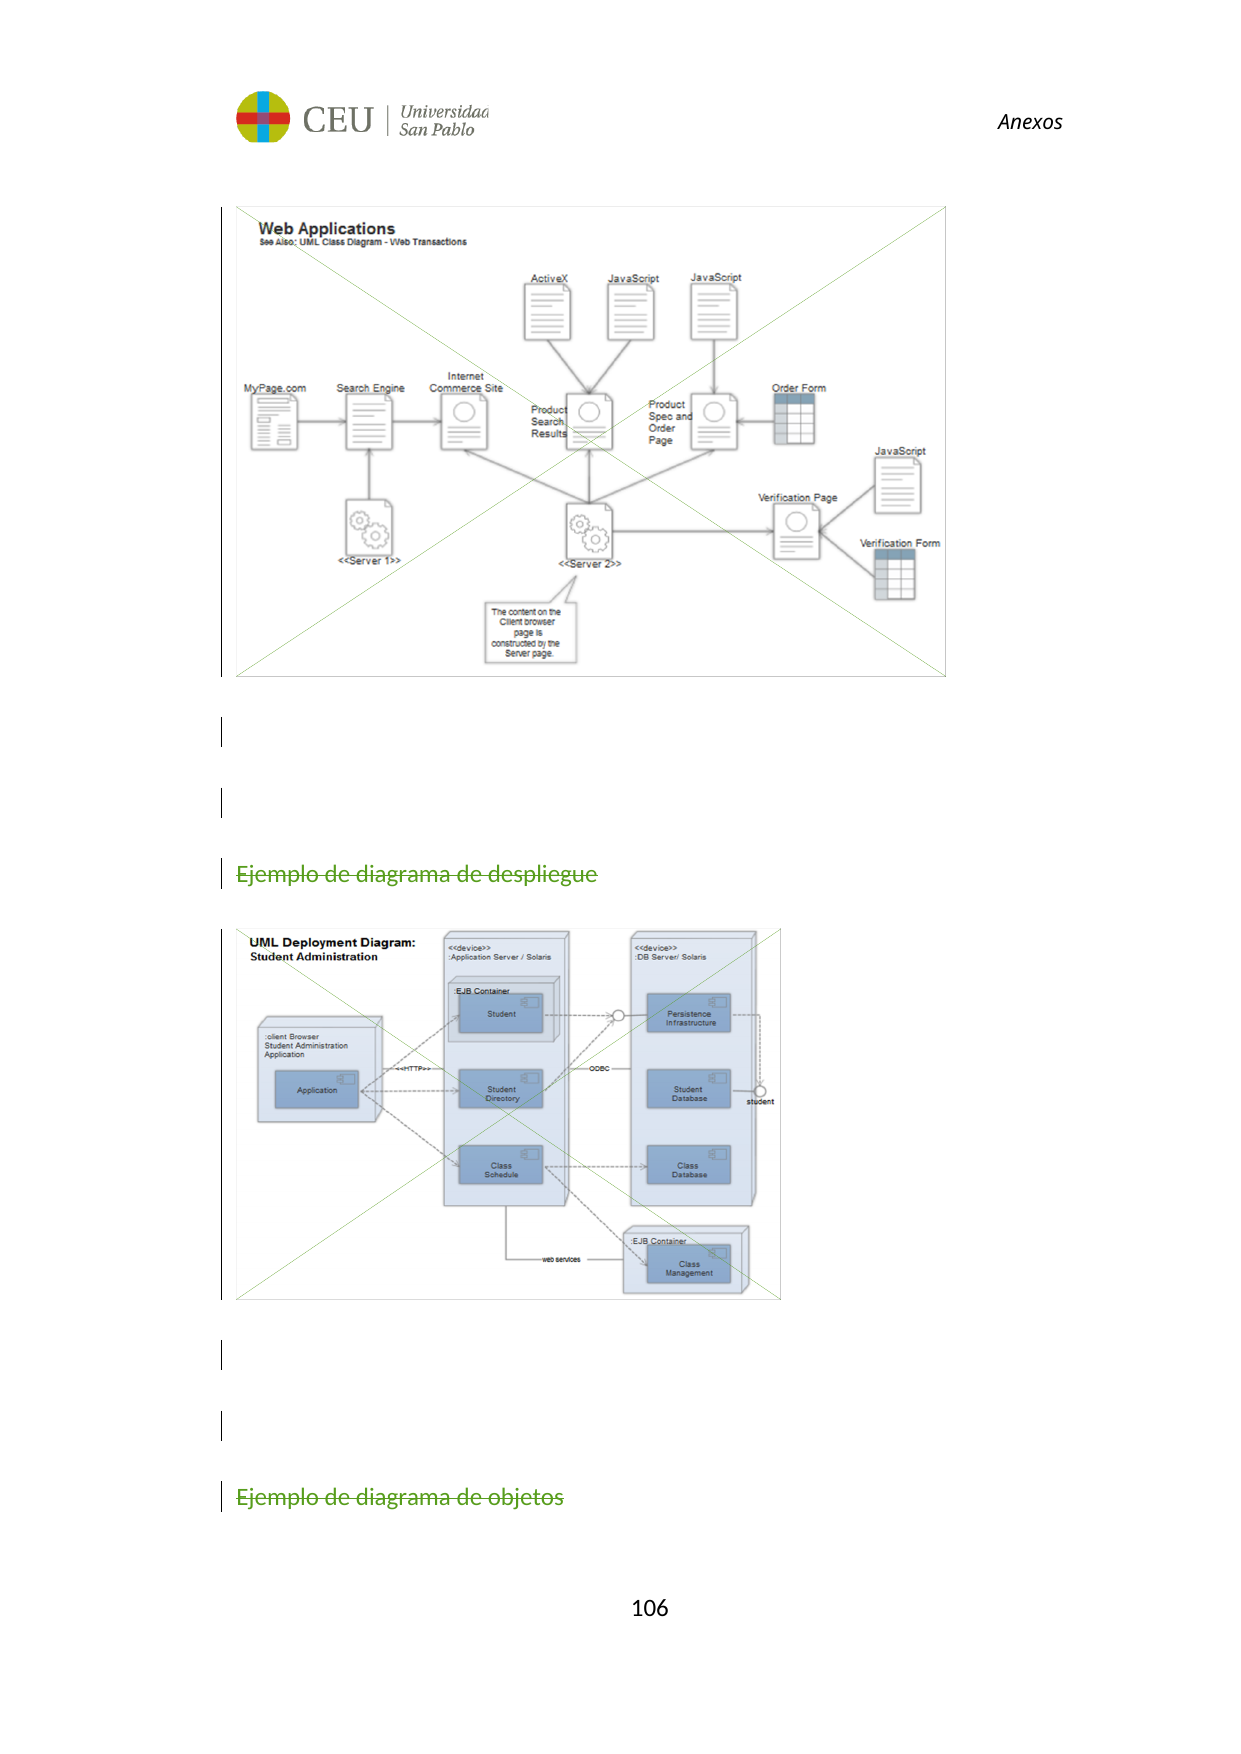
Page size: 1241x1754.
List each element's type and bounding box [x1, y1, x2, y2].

picture [238, 1115, 779, 1300]
picture [237, 928, 780, 1113]
picture [235, 89, 489, 143]
picture [236, 930, 507, 1298]
picture [237, 206, 945, 440]
picture [238, 443, 944, 677]
picture [510, 930, 781, 1298]
picture [593, 208, 946, 675]
picture [236, 208, 589, 675]
